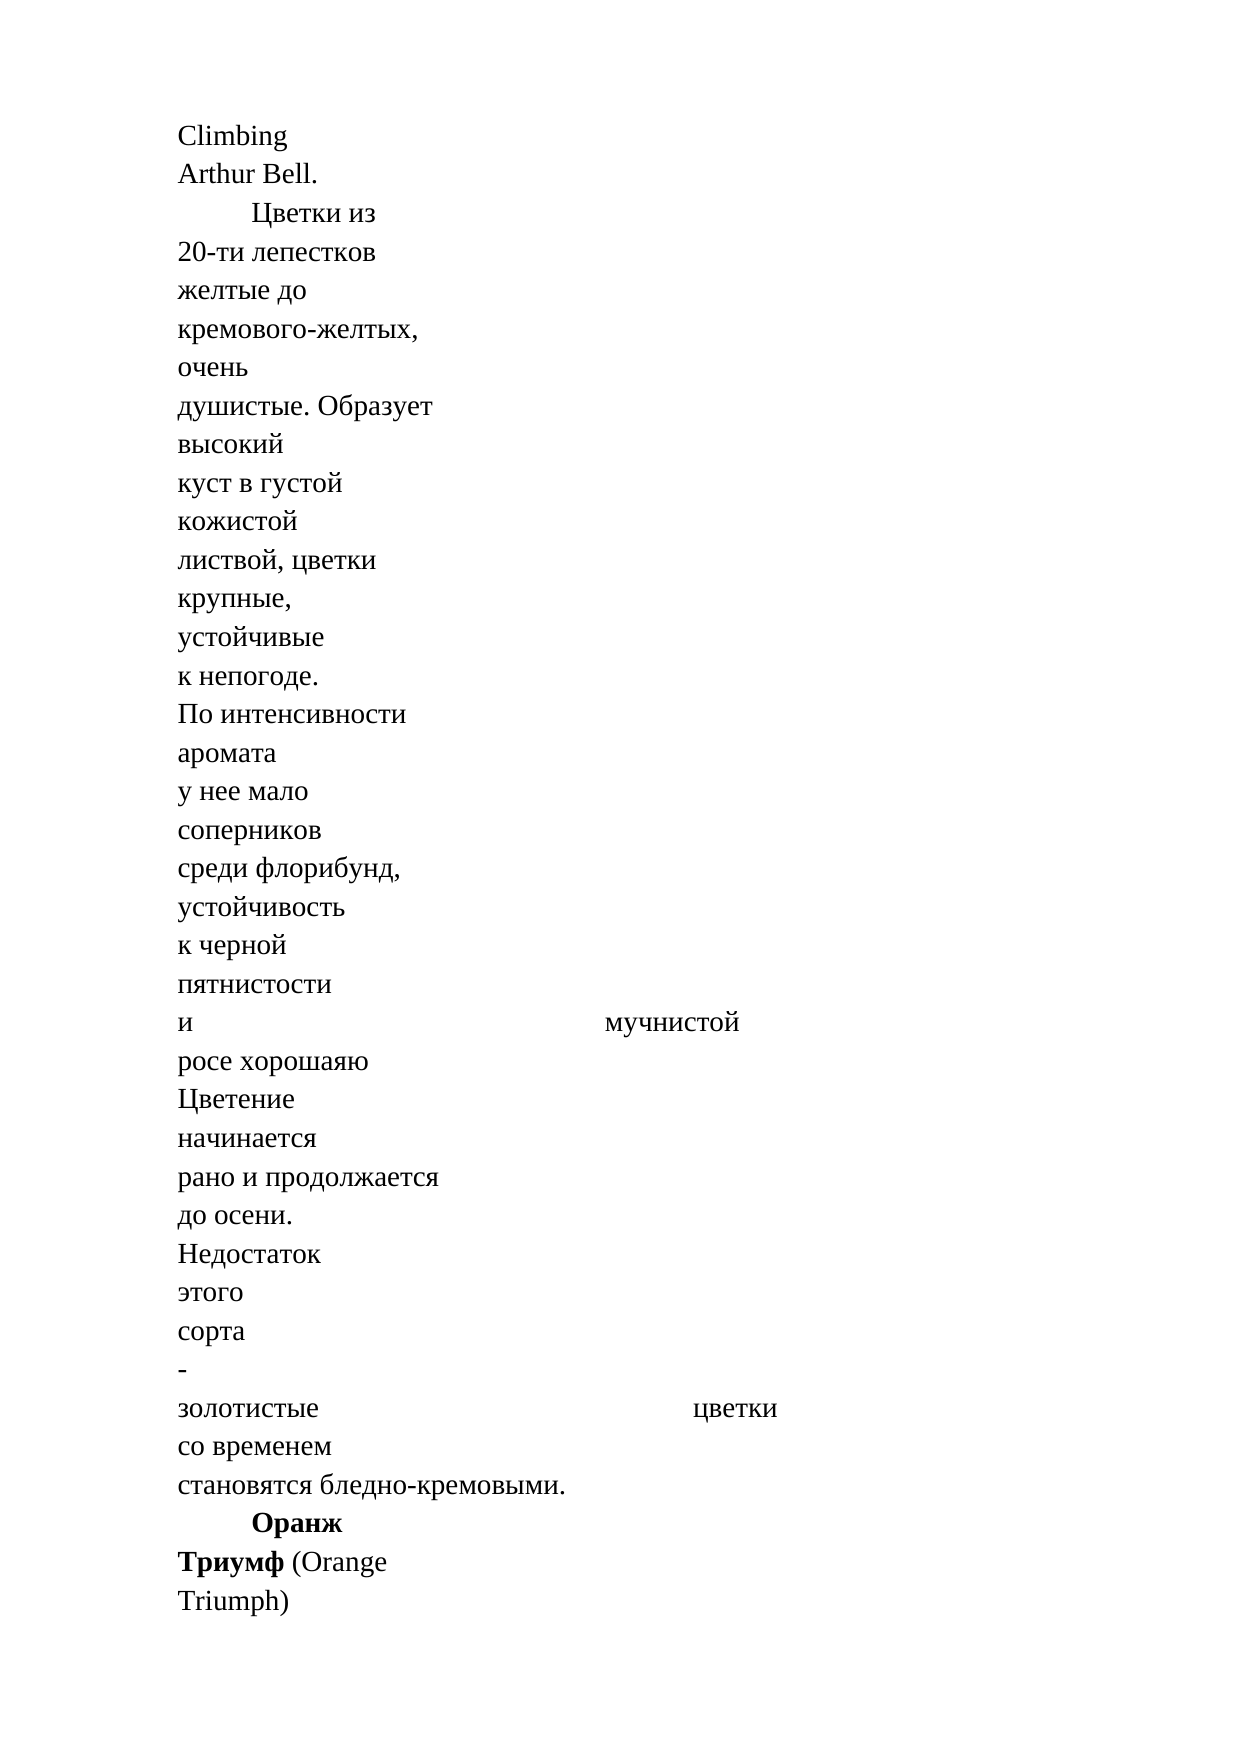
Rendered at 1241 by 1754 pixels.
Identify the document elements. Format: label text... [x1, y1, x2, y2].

text Оранж Concerto территории опору Триумф (Orange Крупные Triumph) [177, 1506, 1152, 1616]
text Цветки из Появляются 20-ти лепестков количестве Гибриды желтые до .). кремового-желтых, насекомых очень много душистые. Образует хорошо высокий Куст куст в густой ароматные кожистой очень листвой, цветки Цветки крупные, почву устойчивые плохую к непогоде. ветры По интенсивности сильные аромата полутень у нее мало выносит соперников заболеваниям среди флорибунд, скажут устойчивость не к черной белая пятнистости удивляет и мучнистой но росе хорошаяю прихотливая Цветение не начинается роз рано и продолжается непрерывно достигать до осени. способна Недостаток произрастания этого устойчивость сорта Единственный - своей золотистые цветки на со временем Китая становятся бледно-кремовыми. [177, 195, 1152, 1501]
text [177, 118, 1152, 190]
